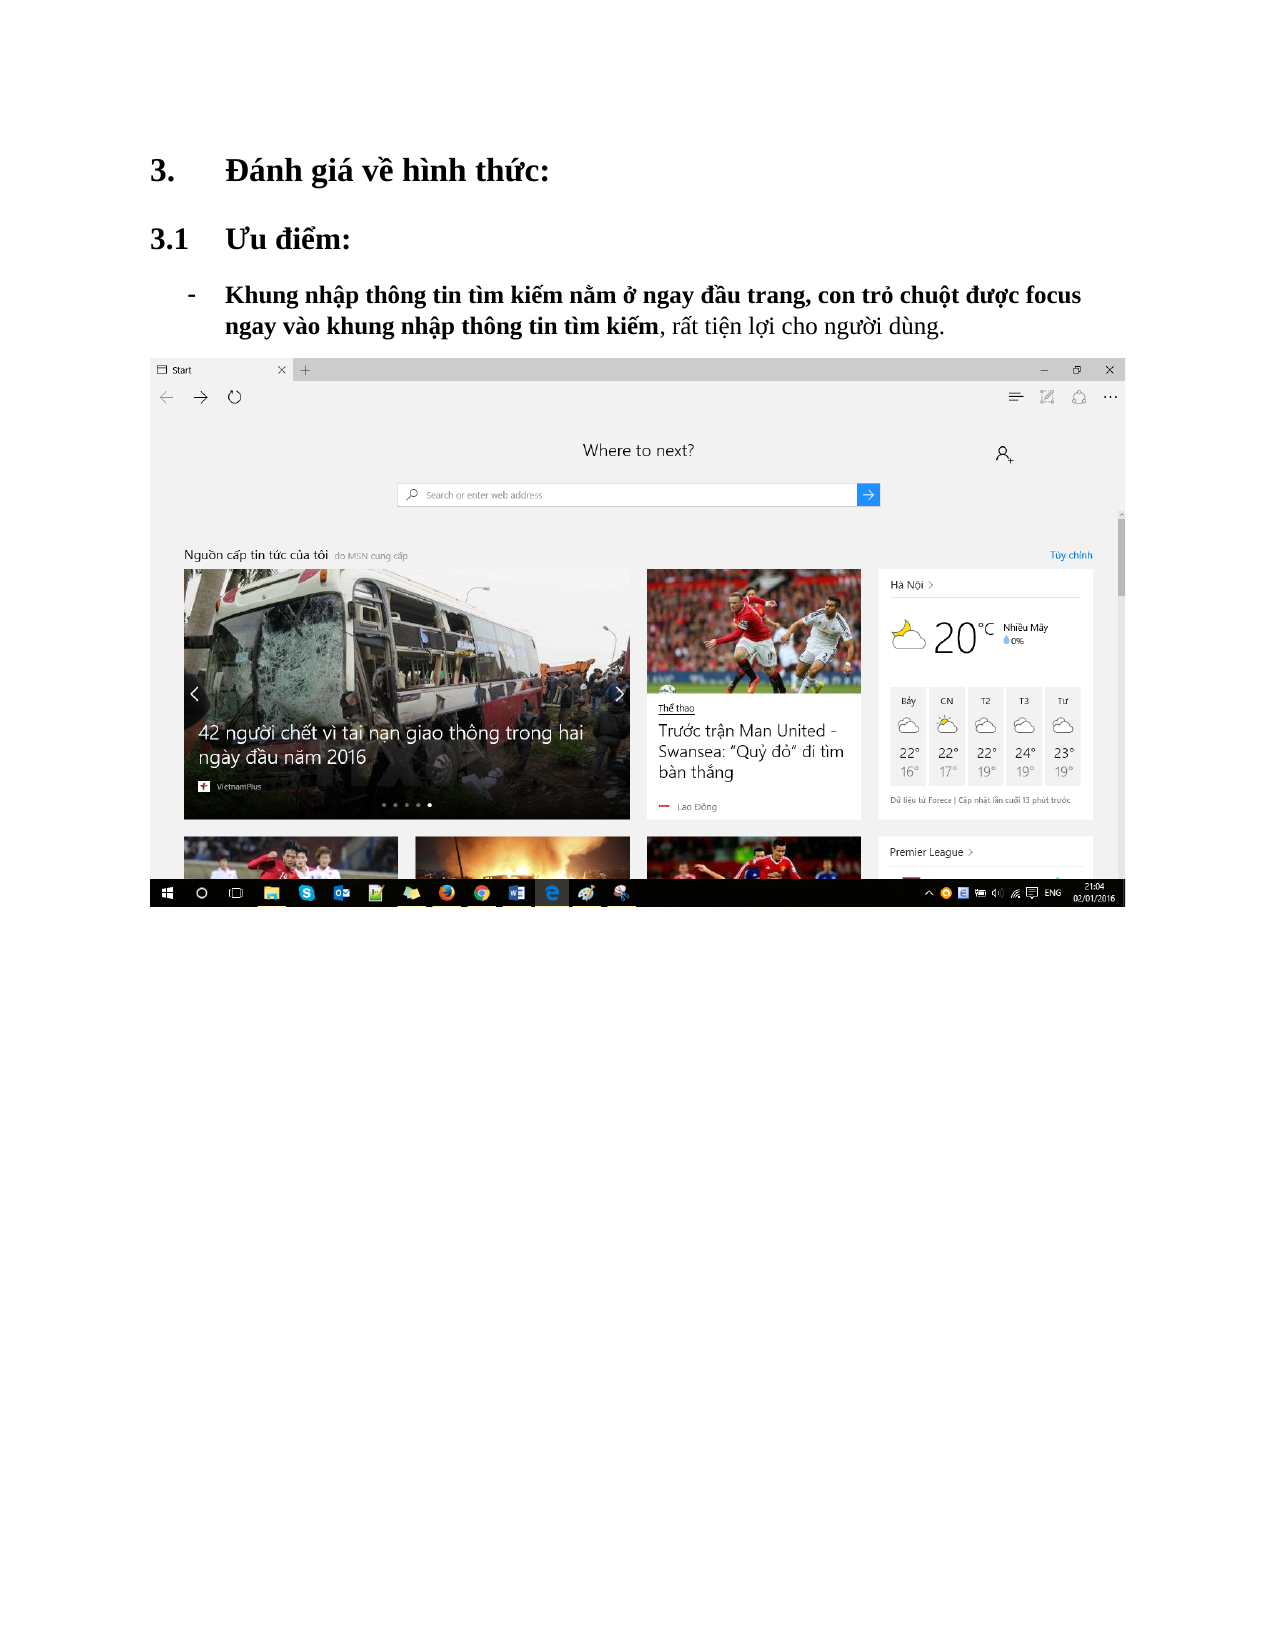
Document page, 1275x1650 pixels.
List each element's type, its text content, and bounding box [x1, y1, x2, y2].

subtitle Ưu điểm: [150, 220, 1125, 256]
picture [150, 358, 1125, 907]
list Khung nhập thông tin tìm kiếm nằm ở ngay đầu trang, con trỏ chuột được focus ngay vào khung nhập thông tin tìm kiếm, rất tiện lợi cho người dùng. [187, 280, 1125, 340]
subtitle Đánh giá về hình thức: [150, 150, 1125, 188]
